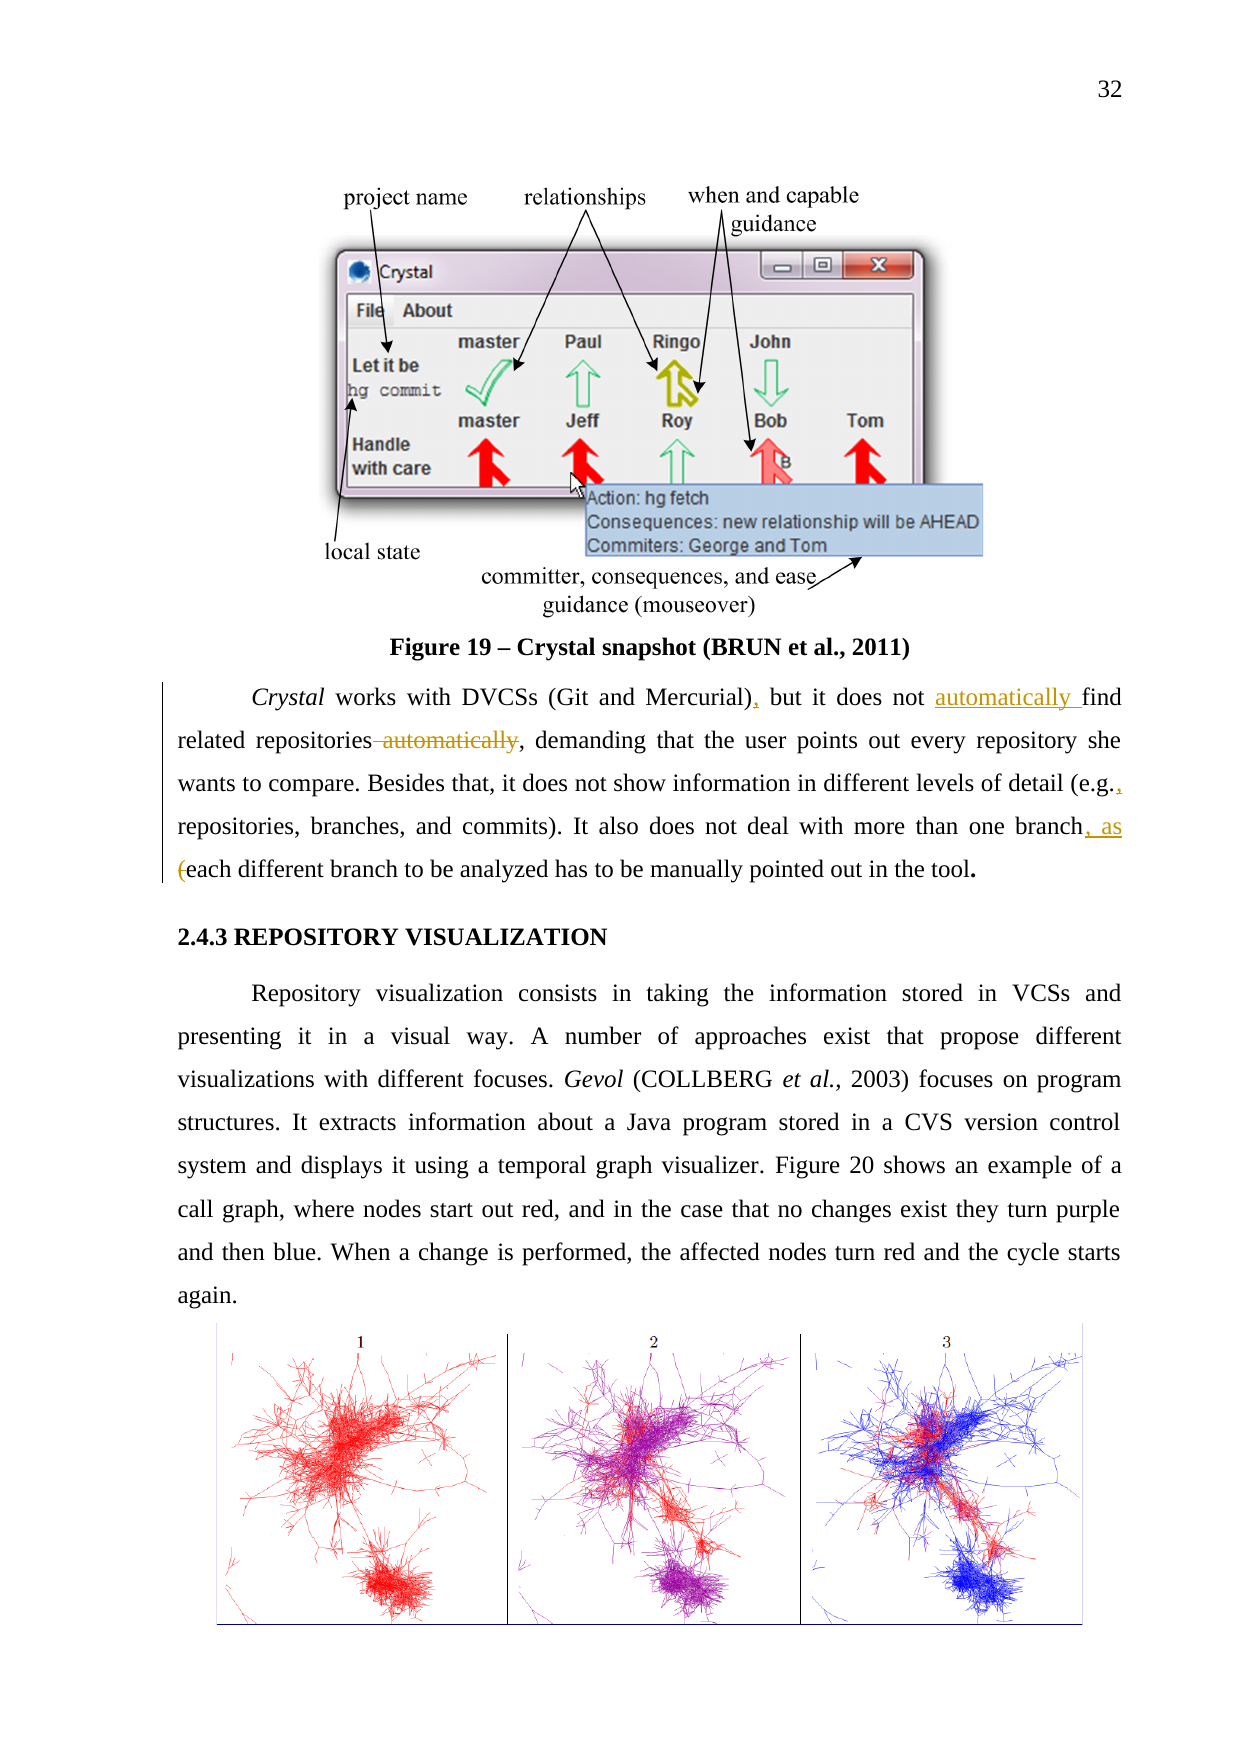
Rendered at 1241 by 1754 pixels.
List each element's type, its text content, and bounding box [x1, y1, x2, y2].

text Crystal works with DVCSs (Git and Mercurial) but it does not find related repositories, demanding that the user points out every repository she wants to compare. Besides that, it does not show information in different levels of detail (e.g. repositories, branches, and commits). It also does not deal with more than one branch each different branch to be analyzed has to be manually pointed out in the tool. [177, 682, 1122, 883]
picture [216, 1323, 1083, 1625]
text Figure 19 – Crystal snapshot (BRUN et al., 2011) [177, 632, 1122, 661]
text Repository visualization consists in taking the information stored in VCSs and presenting it in a visual way. A number of approaches exist that propose different visualizations with different focuses. Gevol (COLLBERG et al., 2003) focuses on program structures. It extracts information about a Java program stored in a CVS version control system and displays it using a temporal graph visualizer. Figure 20 shows an example of a call graph, where nodes start out red, and in the case that no changes exist they turn purple and then blue. When a change is performed, the affected nodes turn red and the cycle starts again. [177, 978, 1122, 1309]
subtitle Repository visualization [177, 922, 1122, 951]
